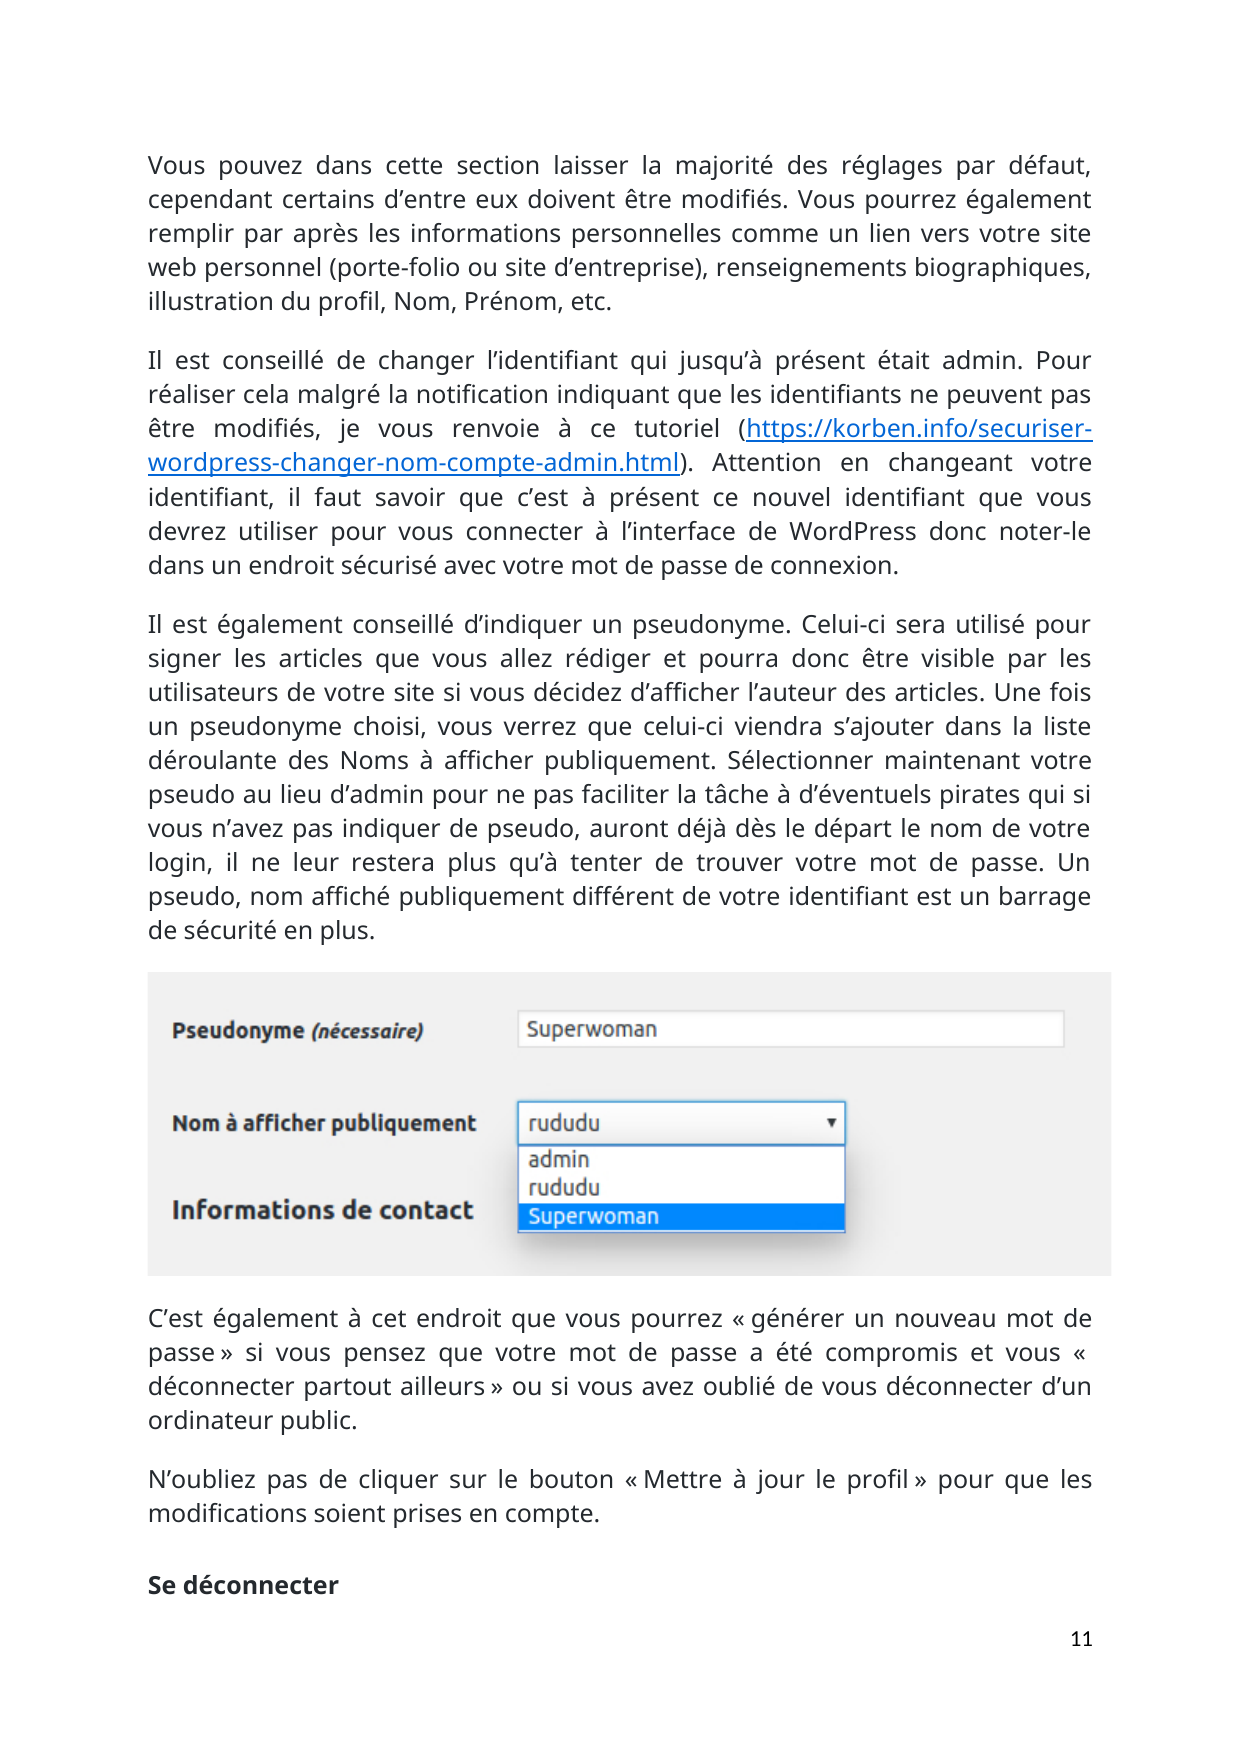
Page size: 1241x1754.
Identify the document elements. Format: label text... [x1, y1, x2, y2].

text Il est également conseillé d’indiquer un pseudonyme. Celui-ci sera utilisé pour signer les articles que vous allez rédiger et pourra donc être visible par les utilisateurs de votre site si vous décidez d’afficher l’auteur des articles. Une fois un pseudonyme choisi, vous verrez que celui-ci viendra s’ajouter dans la liste déroulante des Noms à afficher publiquement. Sélectionner maintenant votre pseudo au lieu d’admin pour ne pas faciliter la tâche à d’éventuels pirates qui si vous n’avez pas indiquer de pseudo, auront déjà dès le départ le nom de votre login, il ne leur restera plus qu’à tenter de trouver votre mot de passe. Un pseudo, nom affiché publiquement différent de votre identifiant est un barrage de sécurité en plus. [148, 606, 1093, 947]
text Il est conseillé de changer l’identifiant qui jusqu’à présent était admin. Pour réaliser cela malgré la notification indiquant que les identifiants ne peuvent pas être modifiés, je vous renvoie à ce tutoriel (https://korben.info/securiser-wordpress-changer-nom-compte-admin.html). Attention en changeant votre identifiant, il faut savoir que c’est à présent ce nouvel identifiant que vous devrez utiliser pour vous connecter à l’interface de WordPress donc noter-le dans un endroit sécurisé avec votre mot de passe de connexion. [148, 343, 1093, 581]
text Vous pouvez dans cette section laisser la majorité des réglages par défaut, cependant certains d’entre eux doivent être modifiés. Vous pourrez également remplir par après les informations personnelles comme un lien vers votre site web personnel (porte-folio ou site d’entreprise), renseignements biographiques, illustration du profil, Nom, Prénom, etc. [148, 148, 1093, 318]
text N’oubliez pas de cliquer sur le bouton « Mettre à jour le profil » pour que les modifications soient prises en compte. [148, 1462, 1093, 1530]
picture [147, 972, 1112, 1276]
text C’est également à cet endroit que vous pourrez « générer un nouveau mot de passe » si vous pensez que votre mot de passe a été compromis et vous « déconnecter partout ailleurs » ou si vous avez oublié de vous déconnecter d’un ordinateur public. [148, 1301, 1093, 1437]
text Se déconnecter [148, 1568, 1093, 1602]
